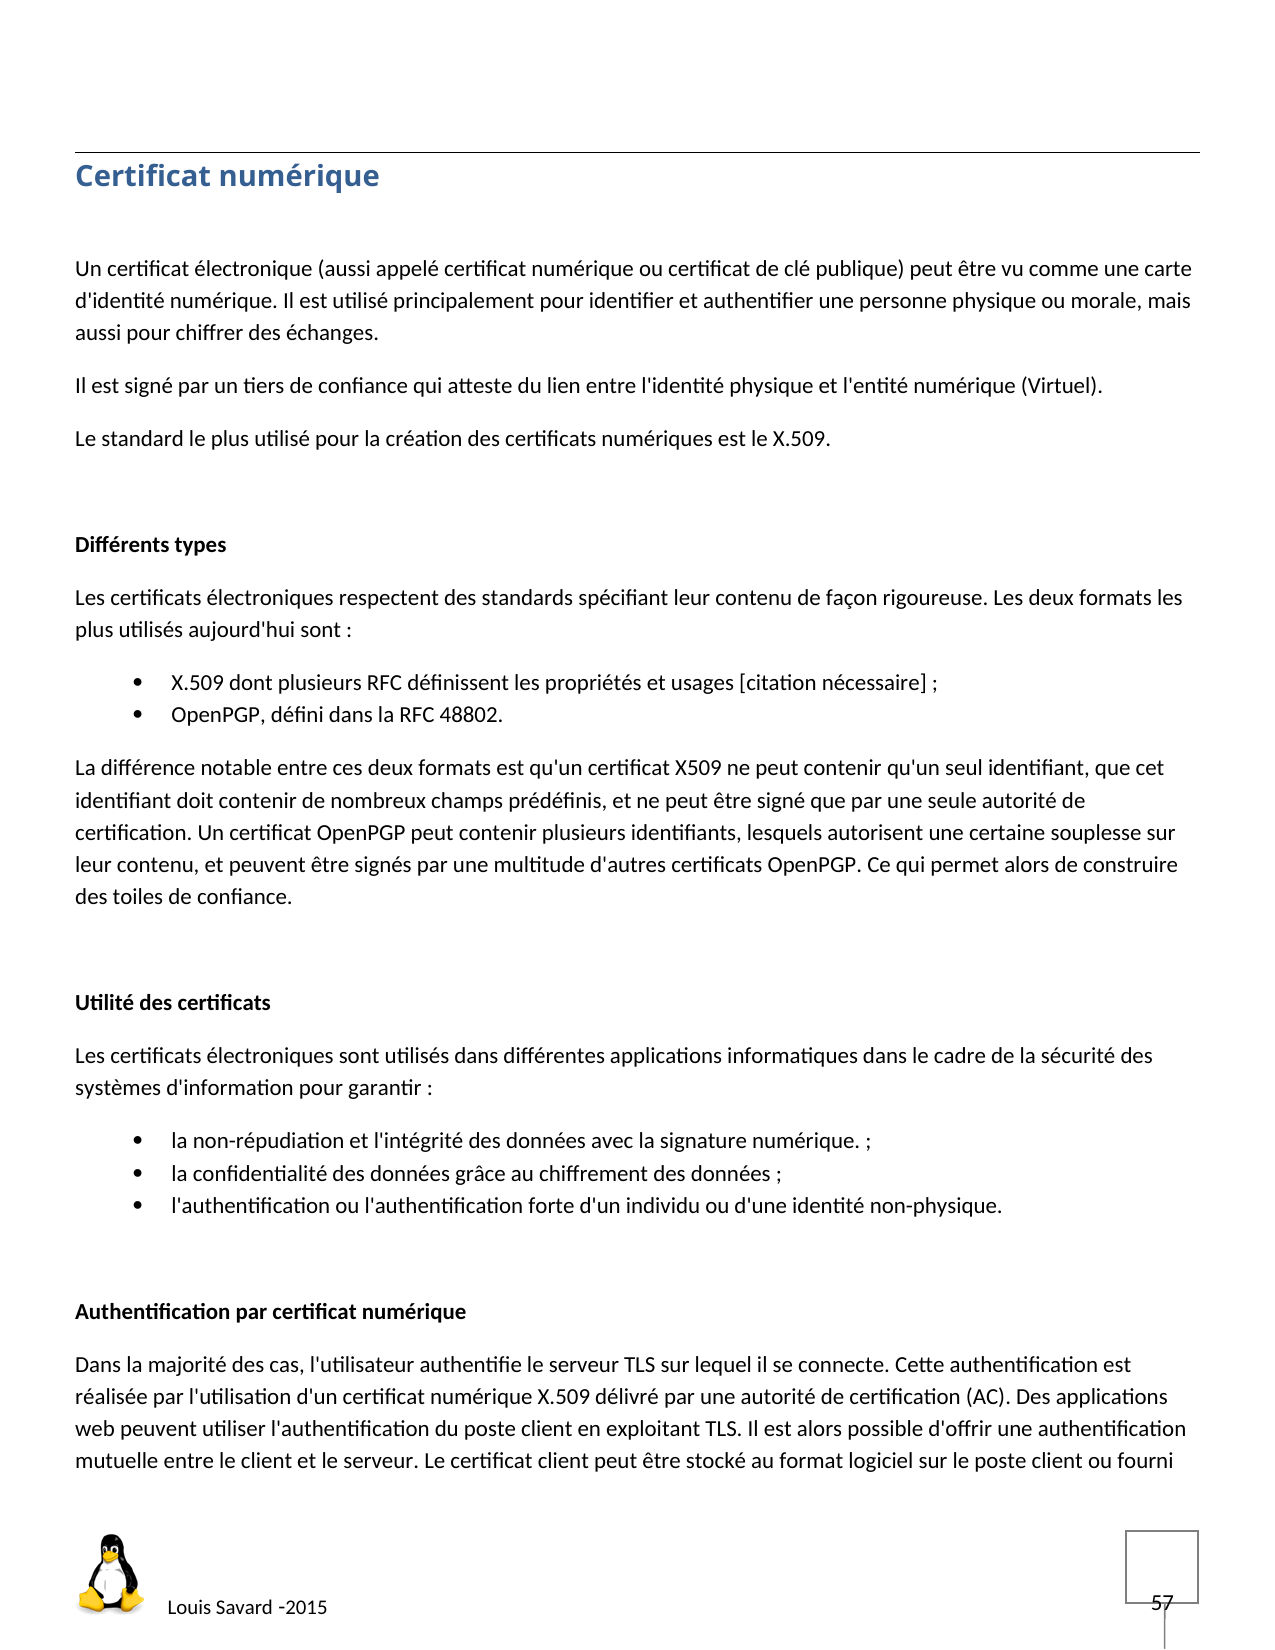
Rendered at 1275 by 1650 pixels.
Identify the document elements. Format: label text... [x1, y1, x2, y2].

text Il est signé par un tiers de confiance qui atteste du lien entre l'identité physique et l'entité numérique (Virtuel). [75, 371, 1200, 399]
text Utilité des certificats [75, 988, 1200, 1016]
text Les certificats électroniques respectent des standards spécifiant leur contenu de façon rigoureuse. Les deux formats les plus utilisés aujourd'hui sont : [75, 583, 1200, 643]
text Un certificat électronique (aussi appelé certificat numérique ou certificat de clé publique) peut être vu comme une carte d'identité numérique. Il est utilisé principalement pour identifier et authentifier une personne physique ou morale, mais aussi pour chiffrer des échanges. [75, 254, 1200, 346]
text La différence notable entre ces deux formats est qu'un certificat X509 ne peut contenir qu'un seul identifiant, que cet identifiant doit contenir de nombreux champs prédéfinis, et ne peut être signé que par une seule autorité de certification. Un certificat OpenPGP peut contenir plusieurs identifiants, lesquels autorisent une certaine souplesse sur leur contenu, et peuvent être signés par une multitude d'autres certificats OpenPGP. Ce qui permet alors de construire des toiles de confiance. [75, 753, 1200, 910]
picture [75, 1530, 147, 1615]
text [75, 1350, 1200, 1474]
list l'authentification ou l'authentification forte d'un individu ou d'une identité non-physique. [134, 1191, 1200, 1219]
text Le standard le plus utilisé pour la création des certificats numériques est le X.509. [75, 424, 1200, 452]
text Différents types [75, 530, 1200, 558]
list X.509 dont plusieurs RFC définissent les propriétés et usages [citation nécessaire] ; [134, 668, 1200, 696]
text Les certificats électroniques sont utilisés dans différentes applications informatiques dans le cadre de la sécurité des systèmes d'information pour garantir : [75, 1041, 1200, 1102]
text Authentification par certificat numérique [75, 1297, 1200, 1325]
list la confidentialité des données grâce au chiffrement des données ; [134, 1159, 1200, 1187]
subtitle Certificat numérique [75, 153, 1200, 195]
list OpenPGP, défini dans la RFC 48802. [134, 701, 1200, 728]
list la non-répudiation et l'intégrité des données avec la signature numérique. ; [134, 1127, 1200, 1154]
